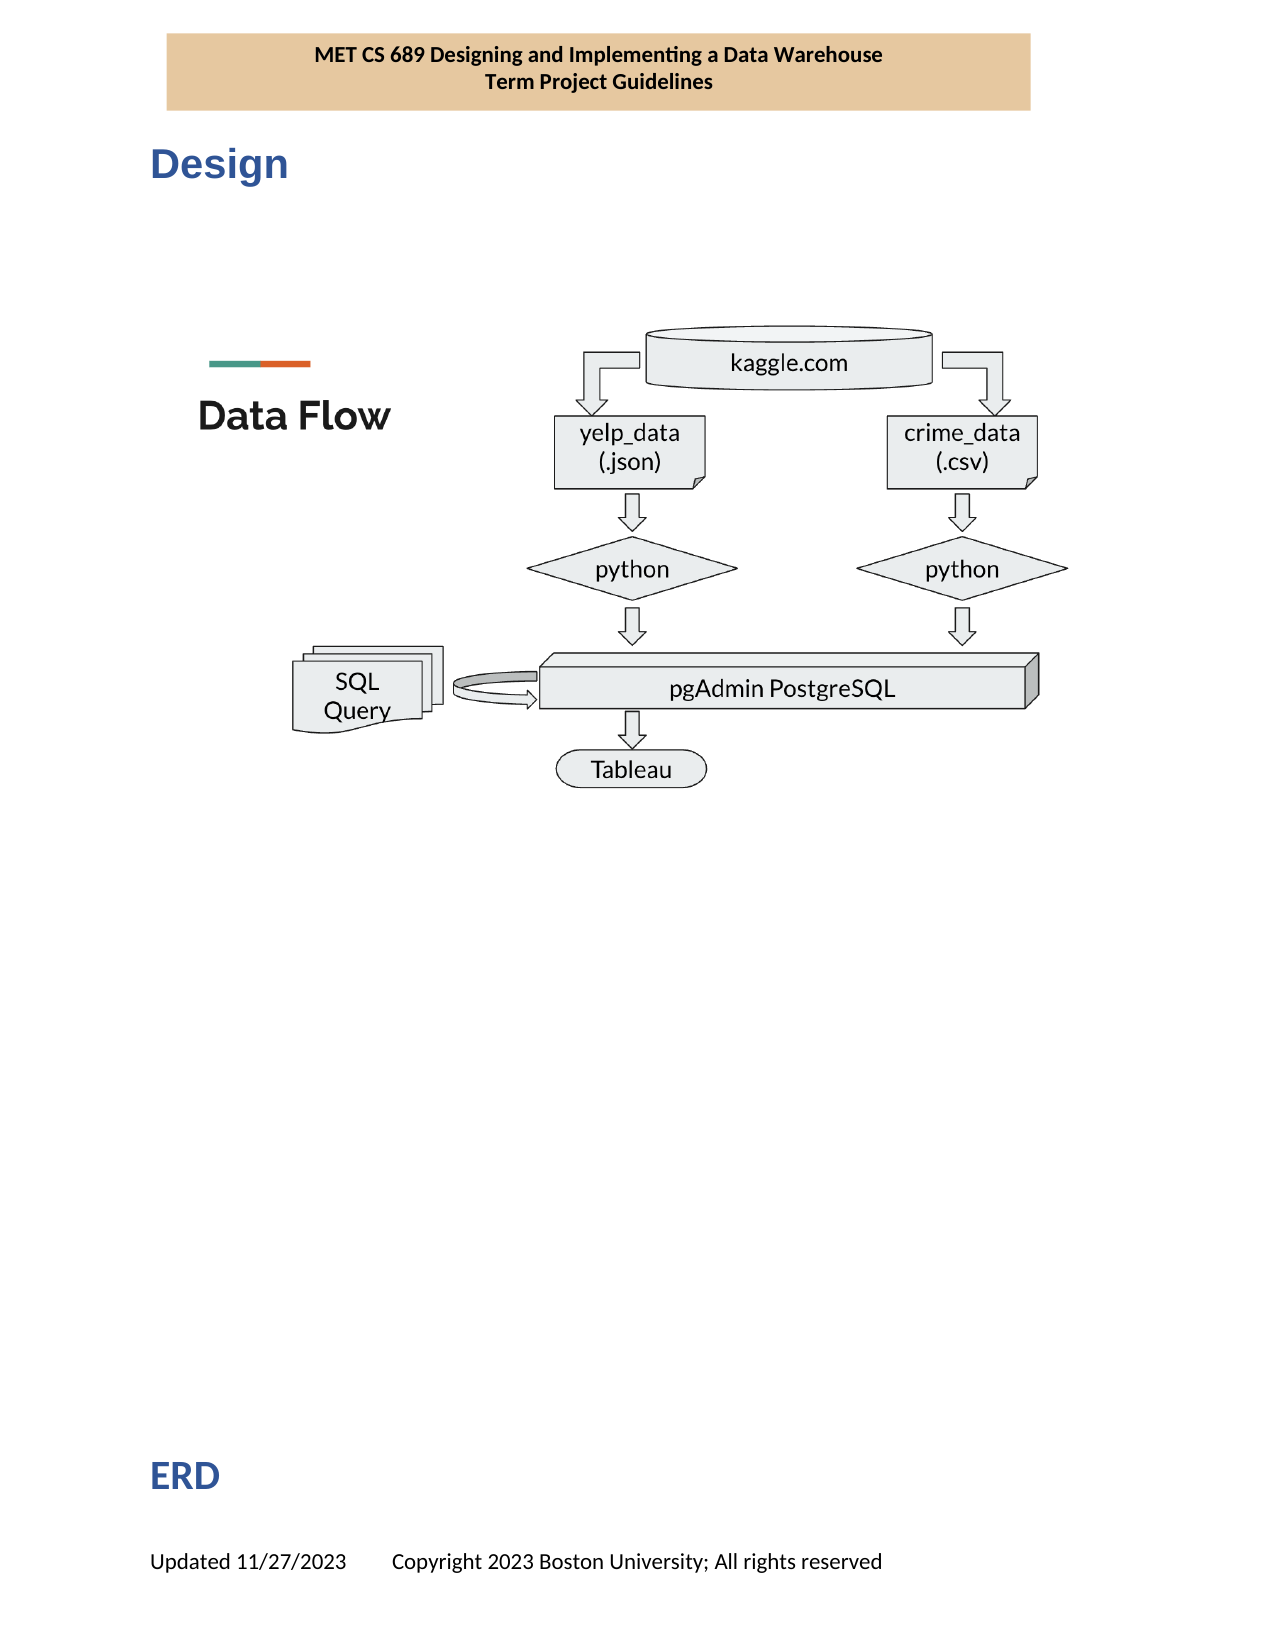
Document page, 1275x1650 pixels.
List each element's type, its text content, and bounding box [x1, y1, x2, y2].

text ERD [150, 1449, 1125, 1500]
subtitle Design [150, 150, 1125, 185]
picture [150, 279, 1125, 855]
